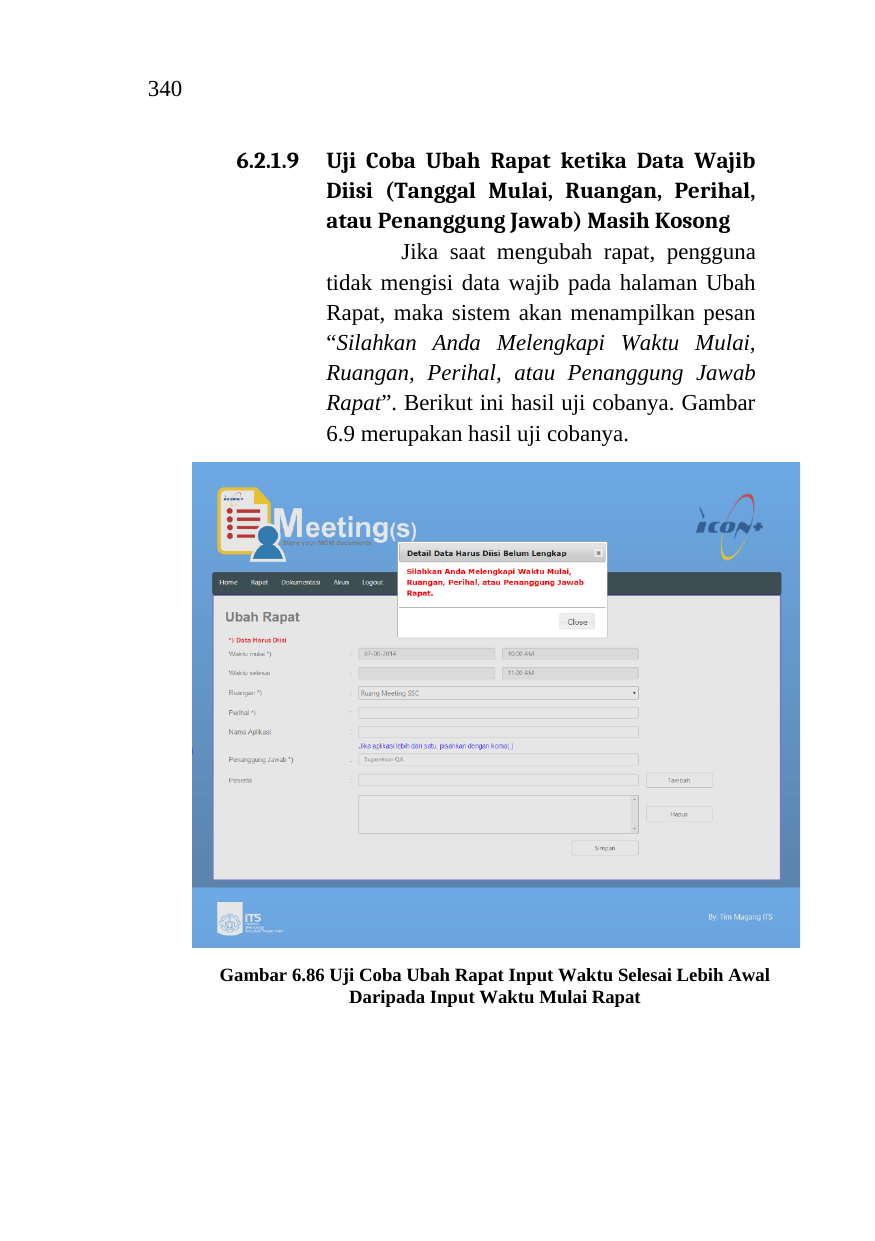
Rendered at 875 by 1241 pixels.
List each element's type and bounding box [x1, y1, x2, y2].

picture [192, 462, 801, 948]
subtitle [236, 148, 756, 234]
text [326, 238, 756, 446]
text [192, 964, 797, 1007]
